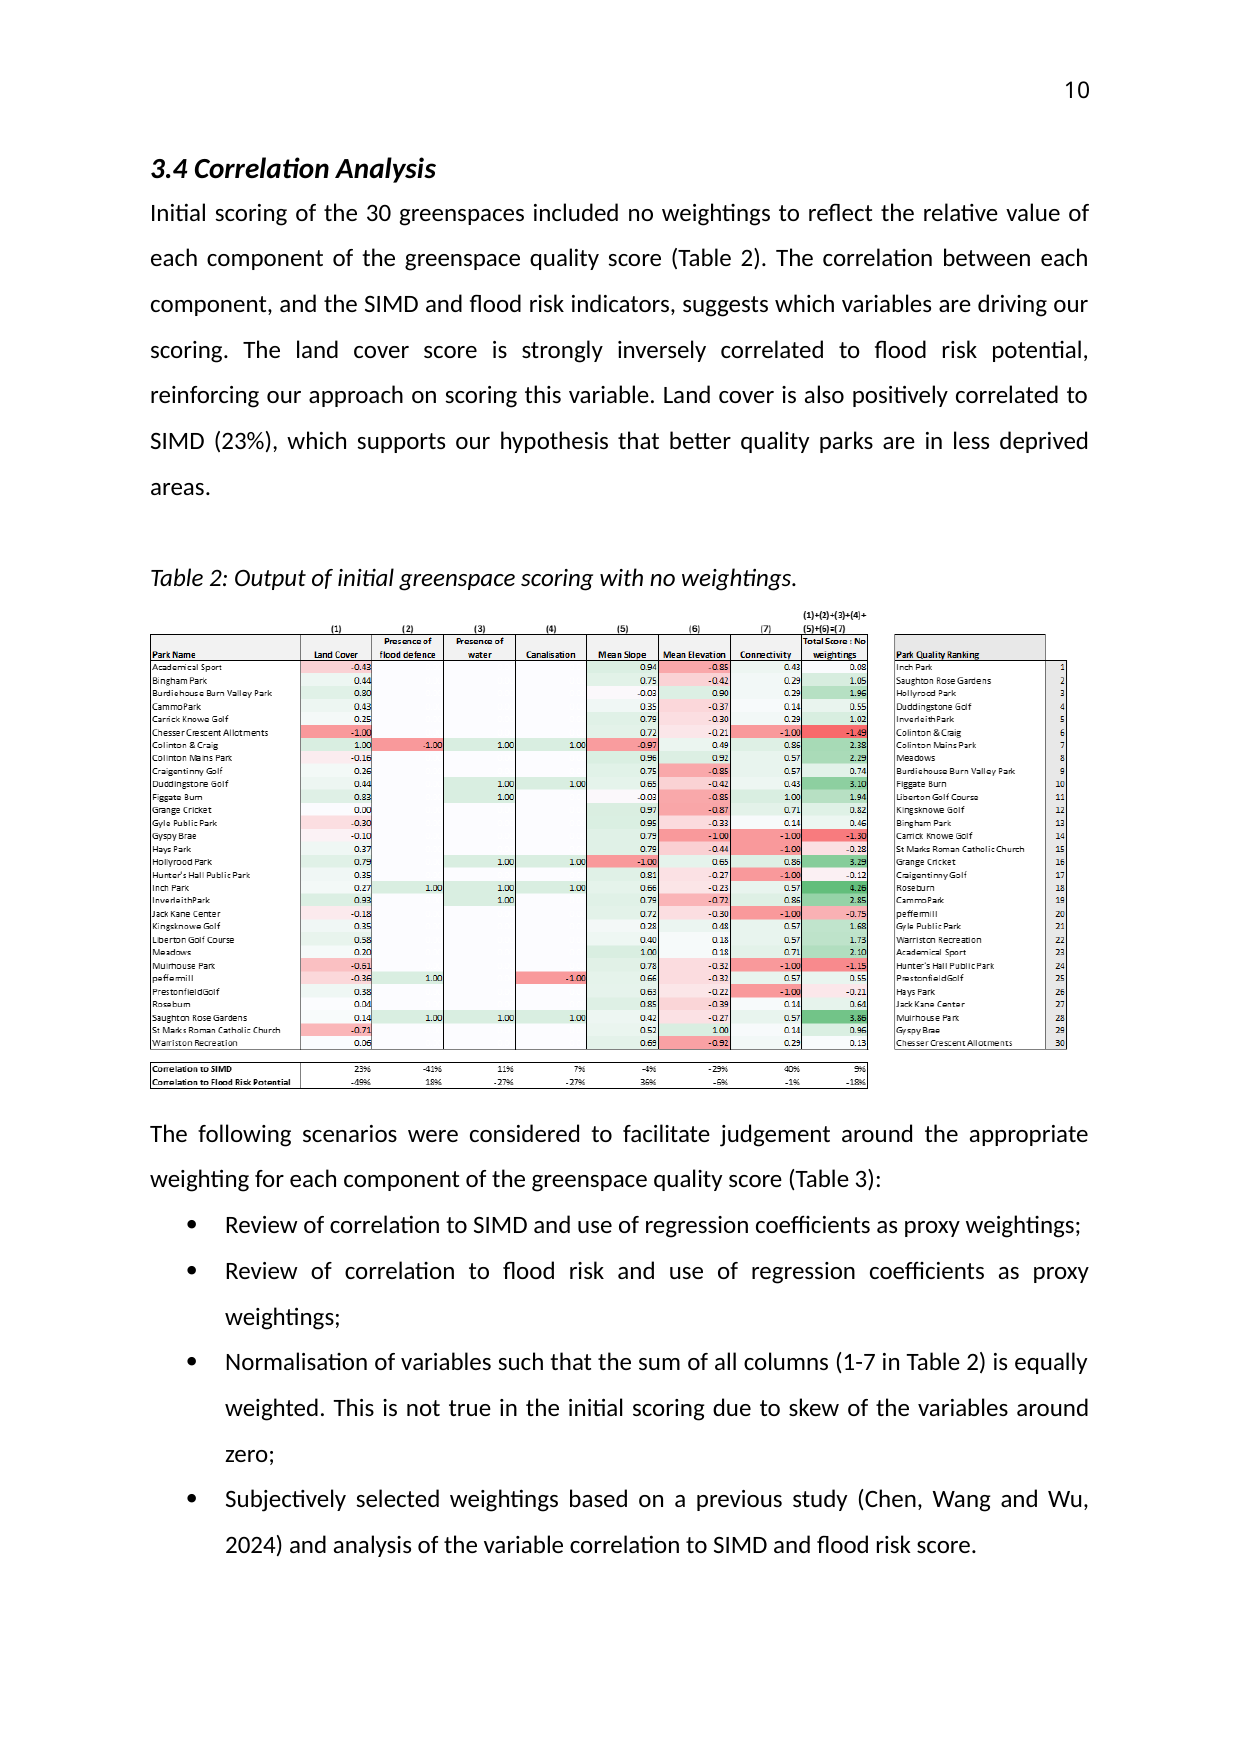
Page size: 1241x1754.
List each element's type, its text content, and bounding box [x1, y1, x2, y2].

text Table 2: Output of initial greenspace scoring with no weightings. [150, 563, 1090, 593]
text 3.4 Correlation Analysis [150, 150, 1090, 186]
text Initial scoring of the 30 greenspaces included no weightings to reflect the relative value of each component of the greenspace quality score (Table 2). The correlation between each component, and the SIMD and flood risk indicators, suggests which variables are driving our scoring. The land cover score is strongly inversely correlated to flood risk potential, reinforcing our approach on scoring this variable. Land cover is also positively correlated to SIMD (23%), which supports our hypothesis that better quality parks are in less deprived areas. [150, 197, 1090, 502]
list Review of correlation to SIMD and use of regression coefficients as proxy weightings; [187, 1209, 1090, 1240]
list Normalisation of variables such that the sum of all columns (1-7 in Table 2) is equally weighted. This is not true in the initial scoring due to skew of the variables around zero; [187, 1346, 1090, 1468]
picture [150, 608, 1089, 1102]
list Subjectively selected weightings based on a previous study (Chen, Wang and Wu, 2024) and analysis of the variable correlation to SIMD and flood risk score. [187, 1483, 1090, 1560]
list Review of correlation to flood risk and use of regression coefficients as proxy weightings; [187, 1255, 1090, 1331]
text The following scenarios were considered to facilitate judgement around the appropriate weighting for each component of the greenspace quality score (Table 3): [150, 1118, 1090, 1194]
